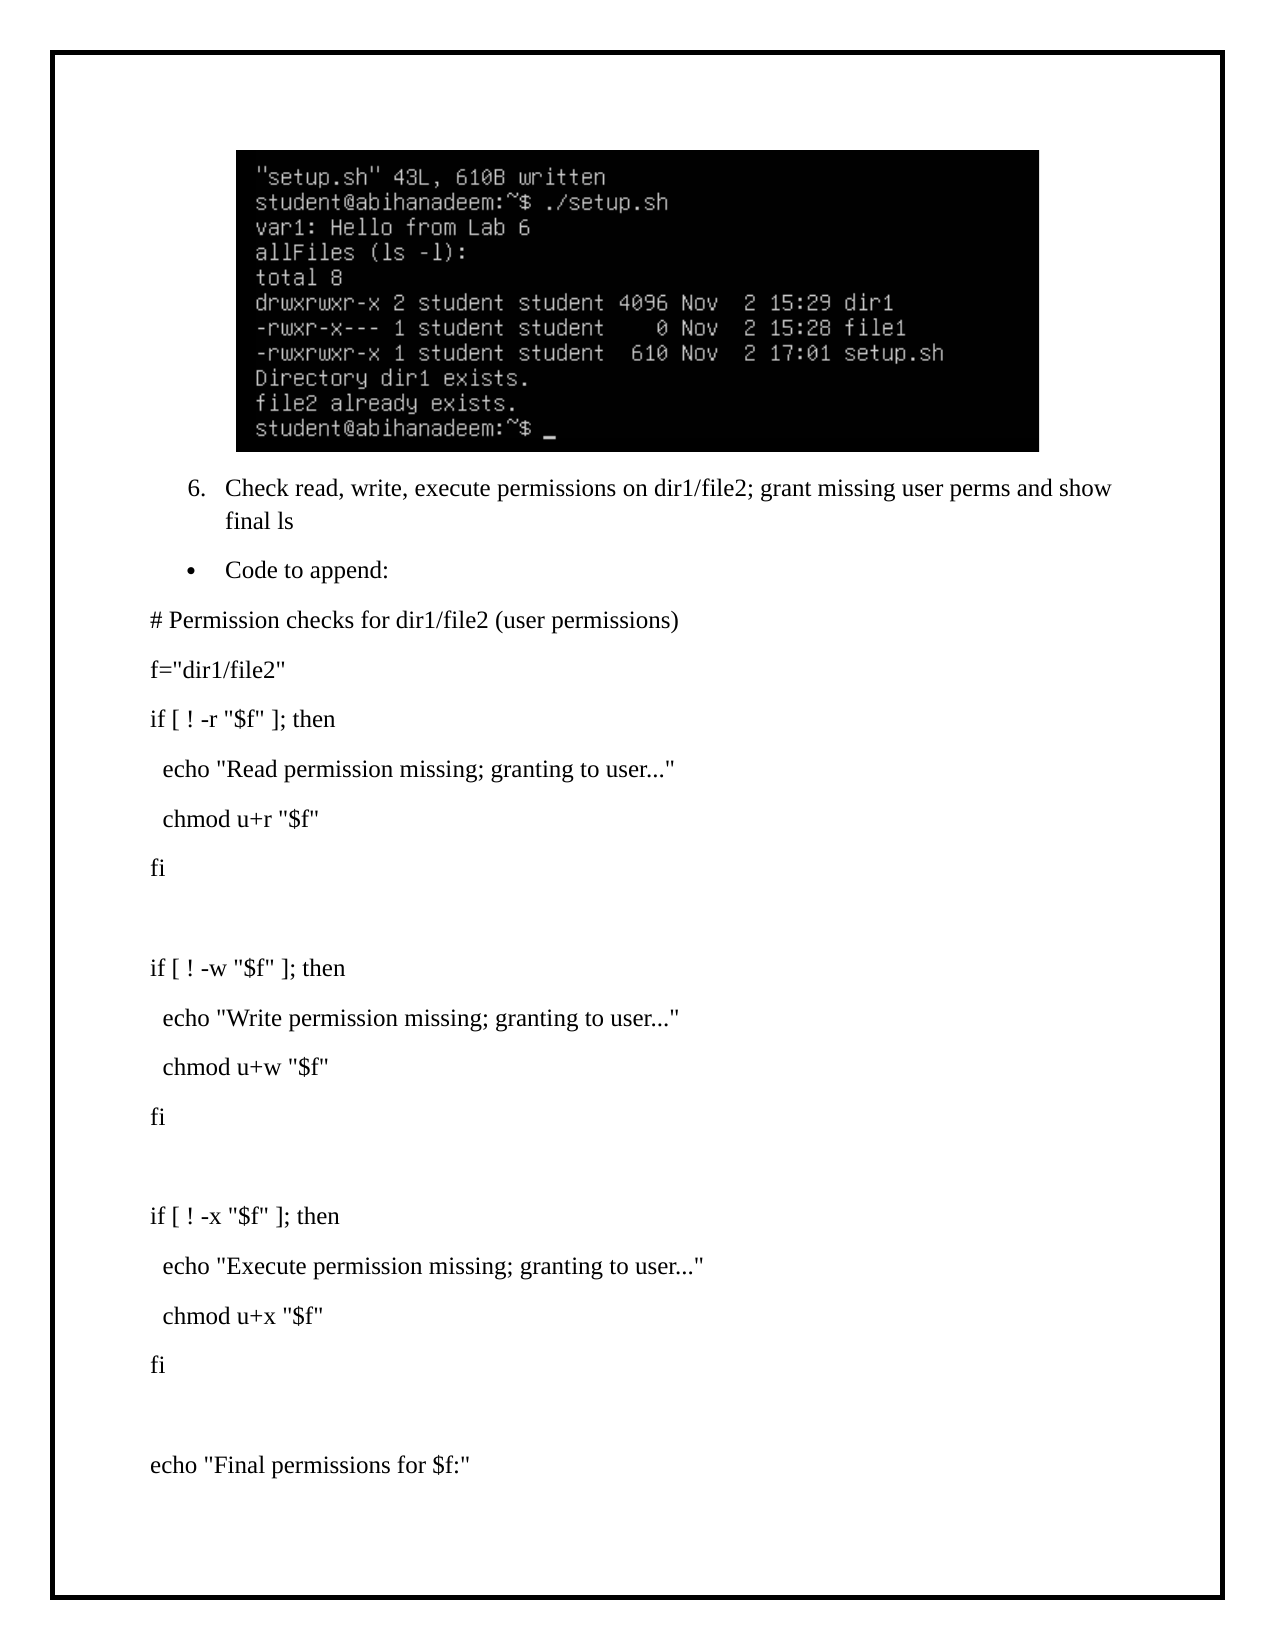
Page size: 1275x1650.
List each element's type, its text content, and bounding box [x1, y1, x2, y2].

text f="dir1/file2" [150, 655, 1125, 683]
text echo "Write permission missing; granting to user..." [150, 1003, 1125, 1031]
text if [ ! -r "$f" ]; then [150, 704, 1125, 733]
text echo "Final permissions for $f:" [150, 1450, 1125, 1478]
picture [236, 150, 1040, 452]
text chmod u+w "$f" [150, 1052, 1125, 1081]
text if [ ! -w "$f" ]; then [150, 953, 1125, 982]
text # Permission checks for dir1/file2 (user permissions) [150, 605, 1125, 634]
list Check read, write, execute permissions on dir1/file2; grant missing user perms and show final ls [187, 473, 1125, 534]
text fi [150, 853, 1125, 882]
list Code to append: [187, 555, 1125, 584]
text fi [150, 1102, 1125, 1131]
text fi [150, 1350, 1125, 1379]
text if [ ! -x "$f" ]; then [150, 1201, 1125, 1230]
text echo "Execute permission missing; granting to user..." [150, 1251, 1125, 1280]
text chmod u+r "$f" [150, 804, 1125, 833]
text chmod u+x "$f" [150, 1301, 1125, 1329]
text echo "Read permission missing; granting to user..." [150, 754, 1125, 783]
